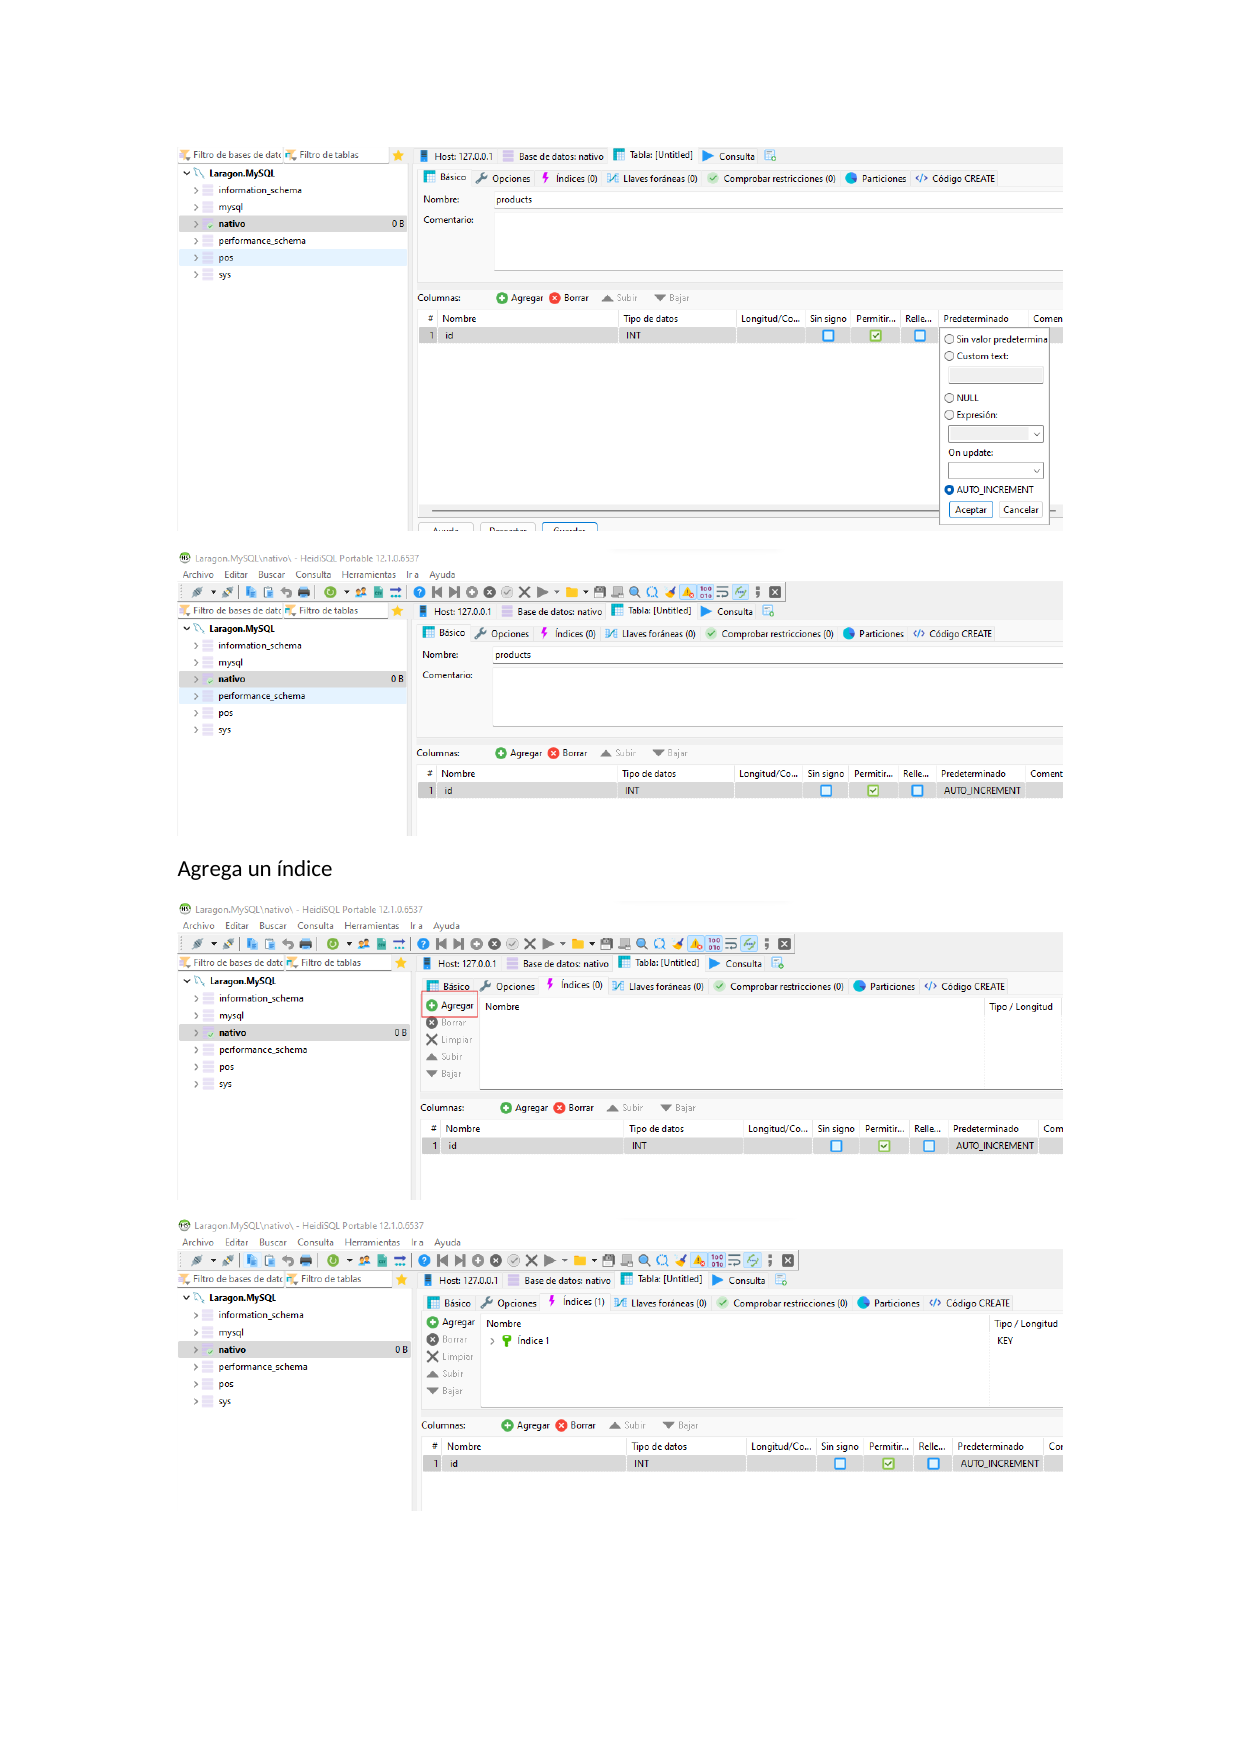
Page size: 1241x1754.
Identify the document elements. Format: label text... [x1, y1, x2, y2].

picture [177, 1218, 1063, 1511]
picture [177, 549, 1063, 836]
picture [177, 147, 1063, 531]
picture [177, 901, 1063, 1200]
text Agrega un índice [177, 854, 1063, 882]
